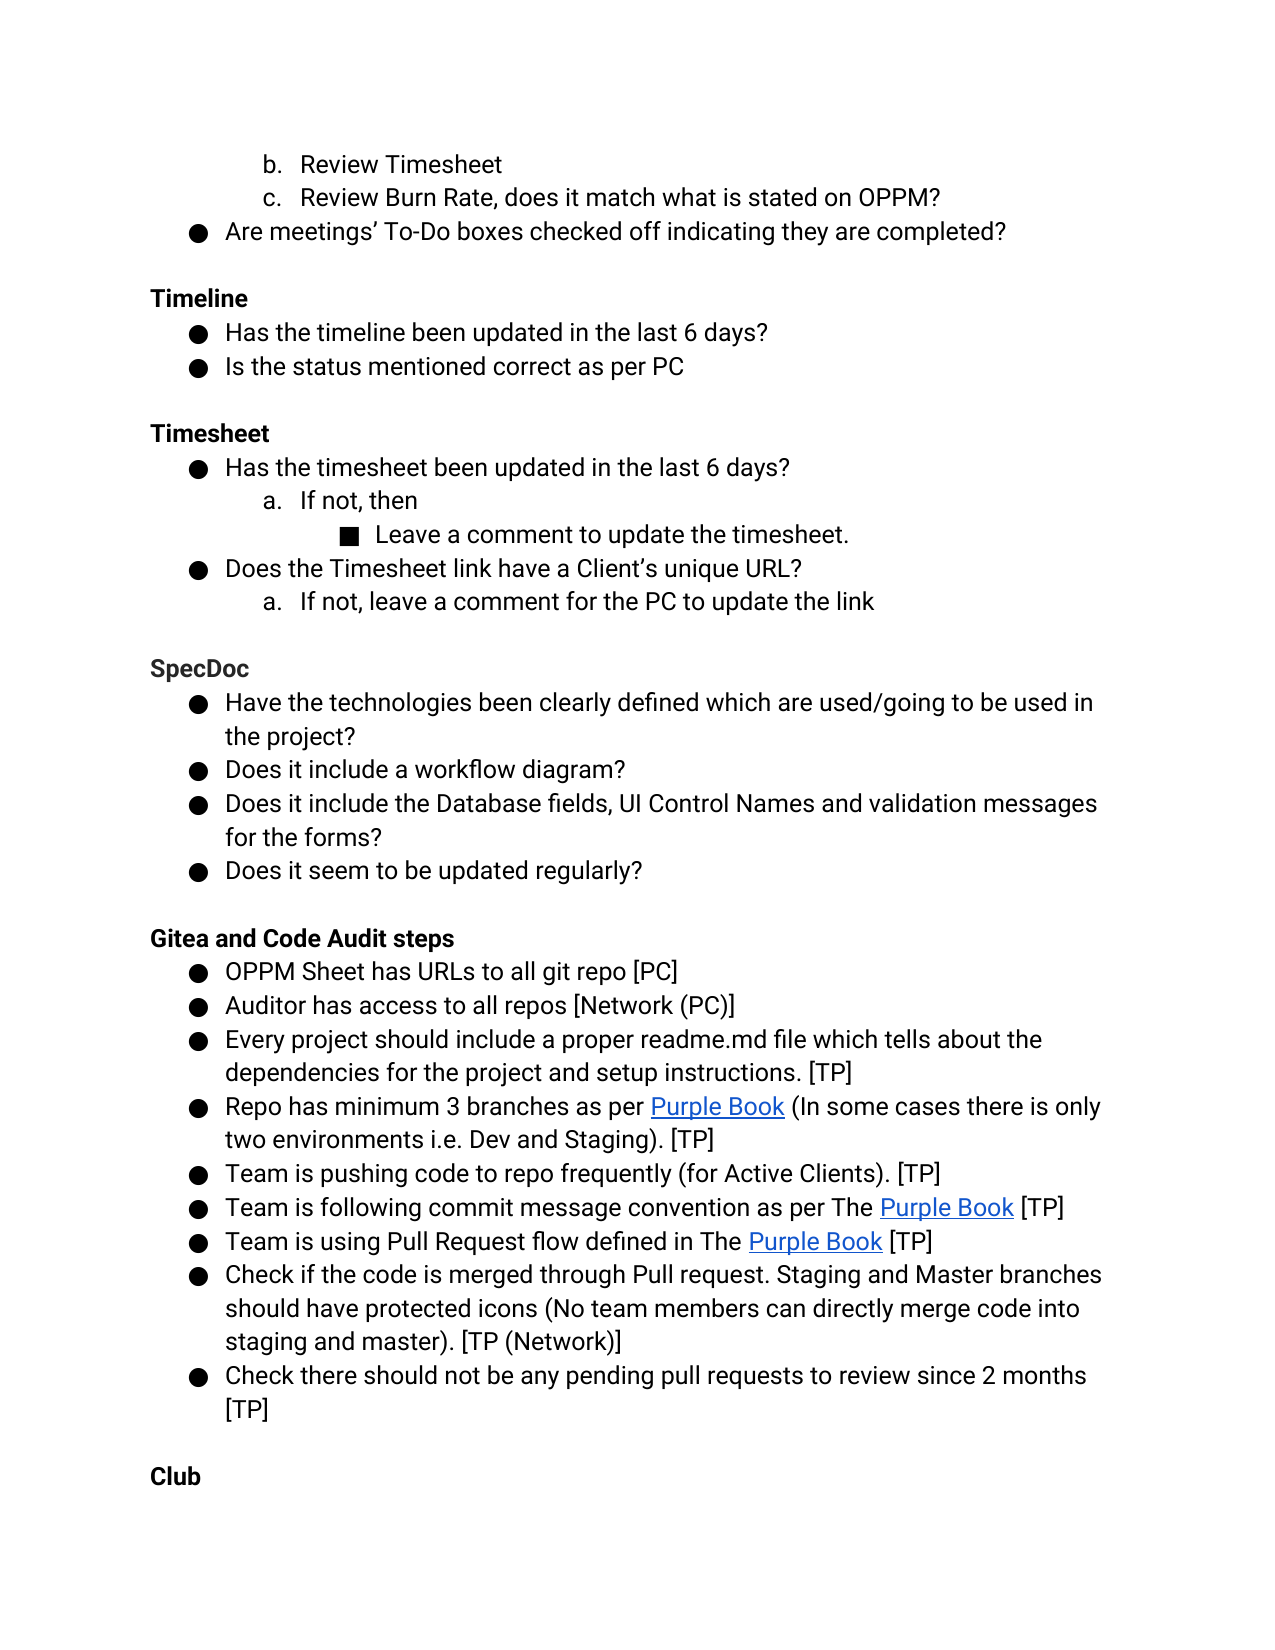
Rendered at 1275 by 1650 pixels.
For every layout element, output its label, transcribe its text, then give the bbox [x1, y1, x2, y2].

text Club [150, 1462, 1125, 1491]
list Team is following commit message convention as per The Purple Book [TP] [187, 1193, 1125, 1222]
list OPPM Sheet has URLs to all git repo [PC] [187, 957, 1125, 987]
list Check there should not be any pending pull requests to review since 2 months [TP] [187, 1361, 1125, 1424]
list Has the timesheet been updated in the last 6 days? [187, 453, 1125, 482]
list Every project should include a proper readme.md file which tells about the dependencies for the project and setup instructions. [TP] [187, 1025, 1125, 1088]
text Timesheet [150, 419, 1125, 448]
text Timeline [150, 284, 1125, 314]
list Team is pushing code to repo frequently (for Active Clients). [TP] [187, 1159, 1125, 1189]
list Team is using Pull Request flow defined in The Purple Book [TP] [187, 1227, 1125, 1256]
list Does it include the Database fields, UI Control Names and validation messages for the forms? [187, 789, 1125, 852]
list Does it include a workflow diagram? [187, 756, 1125, 785]
list Check if the code is merged through Pull request. Staging and Master branches should have protected icons (No team members can directly merge code into staging and master). [TP (Network)] [187, 1260, 1125, 1357]
list Review Timesheet [262, 150, 1125, 179]
list Repo has minimum 3 branches as per Purple Book (In some cases there is only two environments i.e. Dev and Staging). [TP] [187, 1092, 1125, 1155]
text SpecDoc [150, 655, 1125, 684]
list If not, leave a comment for the PC to update the link [262, 587, 1125, 617]
list Review Burn Rate, does it match what is stated on OPPM? [262, 184, 1125, 213]
list If not, then [262, 486, 1125, 516]
list Leave a comment to update the timesheet. [337, 520, 1125, 549]
list Is the status mentioned correct as per PC [187, 352, 1125, 381]
text Gitea and Code Audit steps [150, 924, 1125, 953]
list Have the technologies been clearly defined which are used/going to be used in the project? [187, 688, 1125, 751]
list Are meetings’ To-Do boxes checked off indicating they are completed? [187, 217, 1125, 247]
list Has the timeline been updated in the last 6 days? [187, 318, 1125, 347]
list Does the Timesheet link have a Client’s unique URL? [187, 554, 1125, 583]
list Does it seem to be updated regularly? [187, 857, 1125, 886]
list Auditor has access to all repos [Network (PC)] [187, 991, 1125, 1020]
